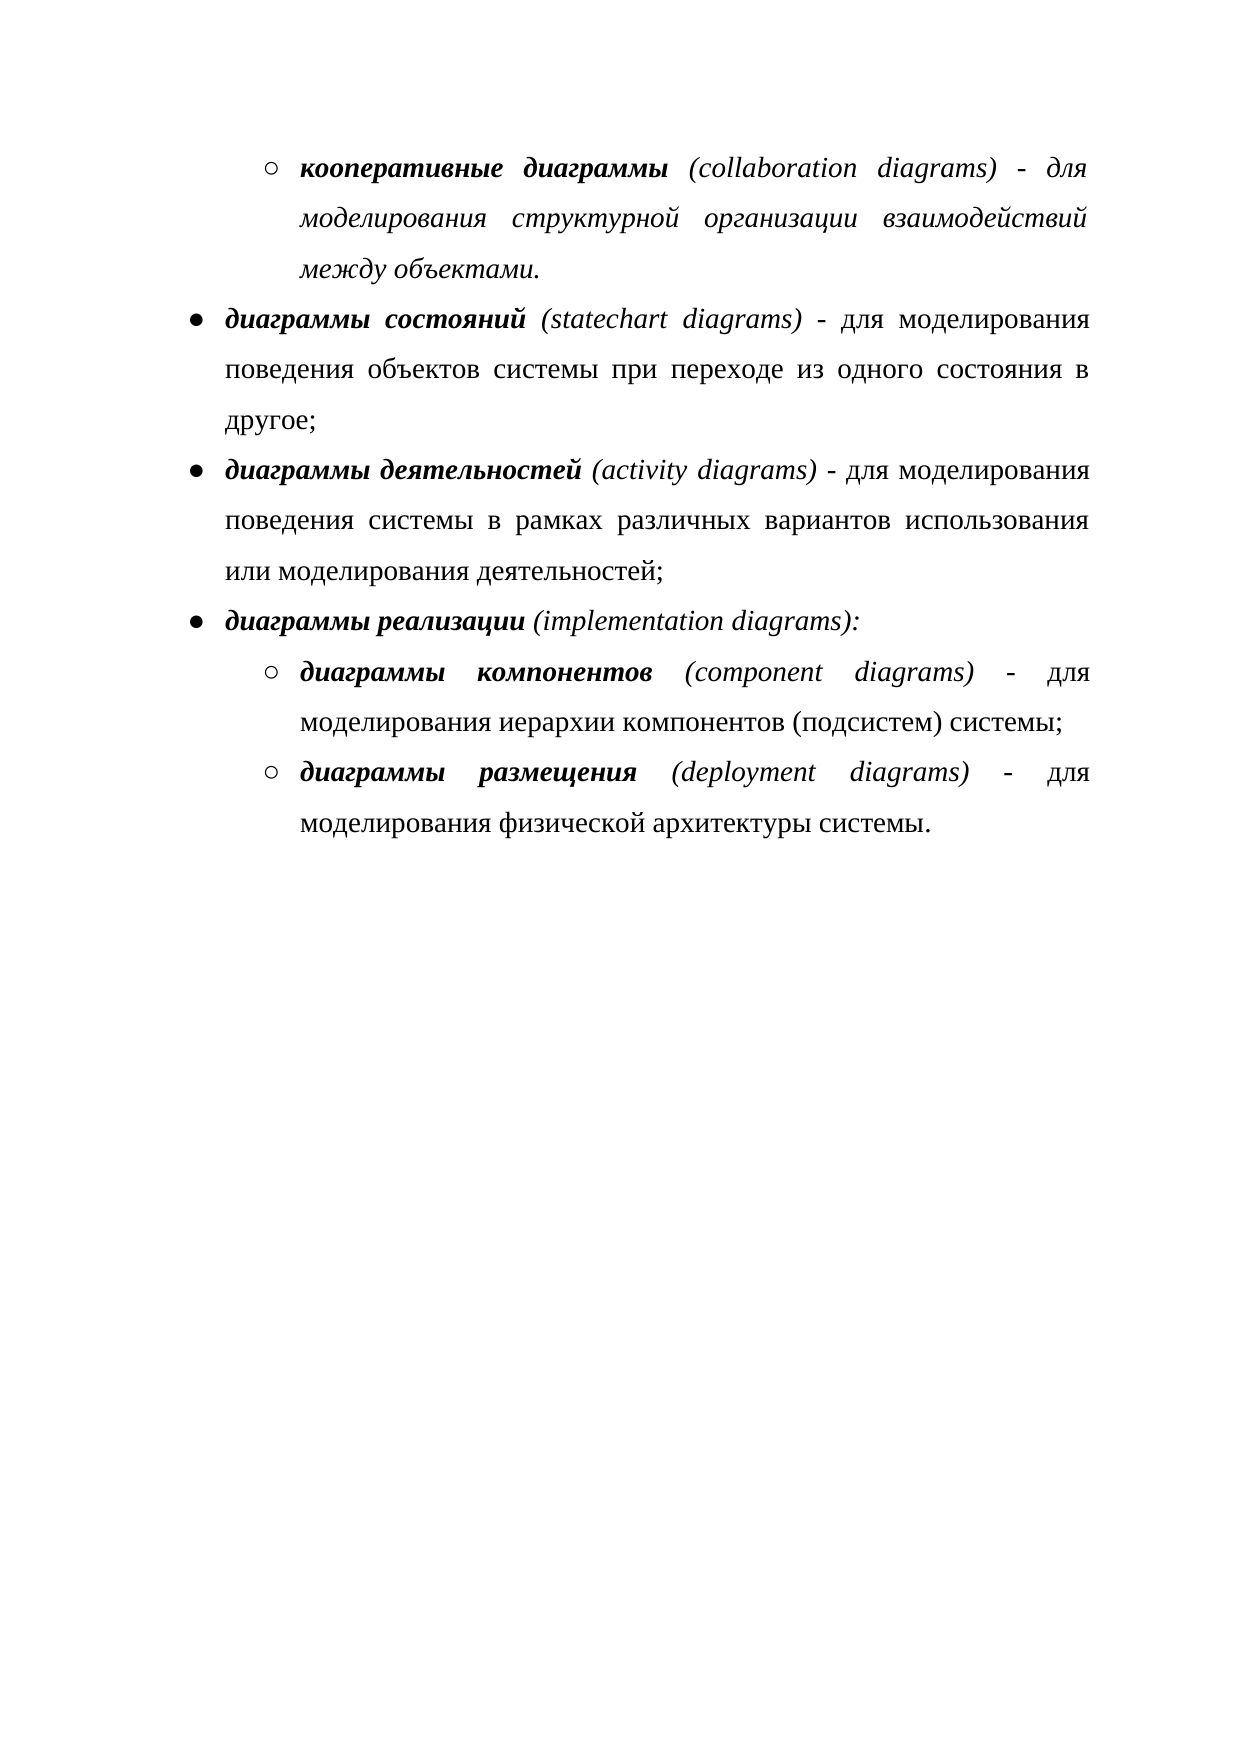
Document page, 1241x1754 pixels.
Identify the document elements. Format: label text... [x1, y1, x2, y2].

list диаграммы реализации (implementatioп diagrams): [187, 603, 1090, 637]
list диаграммы деятельностей (activity diagrams) - для моделирования поведения системы в рамках различных вариантов использования или моделирования деятельностей; [187, 452, 1090, 586]
list кооперативные диаграммы (collaboration diagrams) - для моделирования структурной организации взаимодействий между объектами. [262, 150, 1090, 284]
list диаграммы состояний (statechart diagrams) - для моделирования поведения объектов системы при переходе из одного состояния в другое; [187, 301, 1090, 435]
list диаграммы компонентов (component diagrams) - для моделирования иерархии компонентов (подсистем) системы; [262, 653, 1090, 737]
list диаграммы размещения (dерlоутепt diagrams) - для моделирования физической архитектуры системы. [262, 754, 1090, 838]
